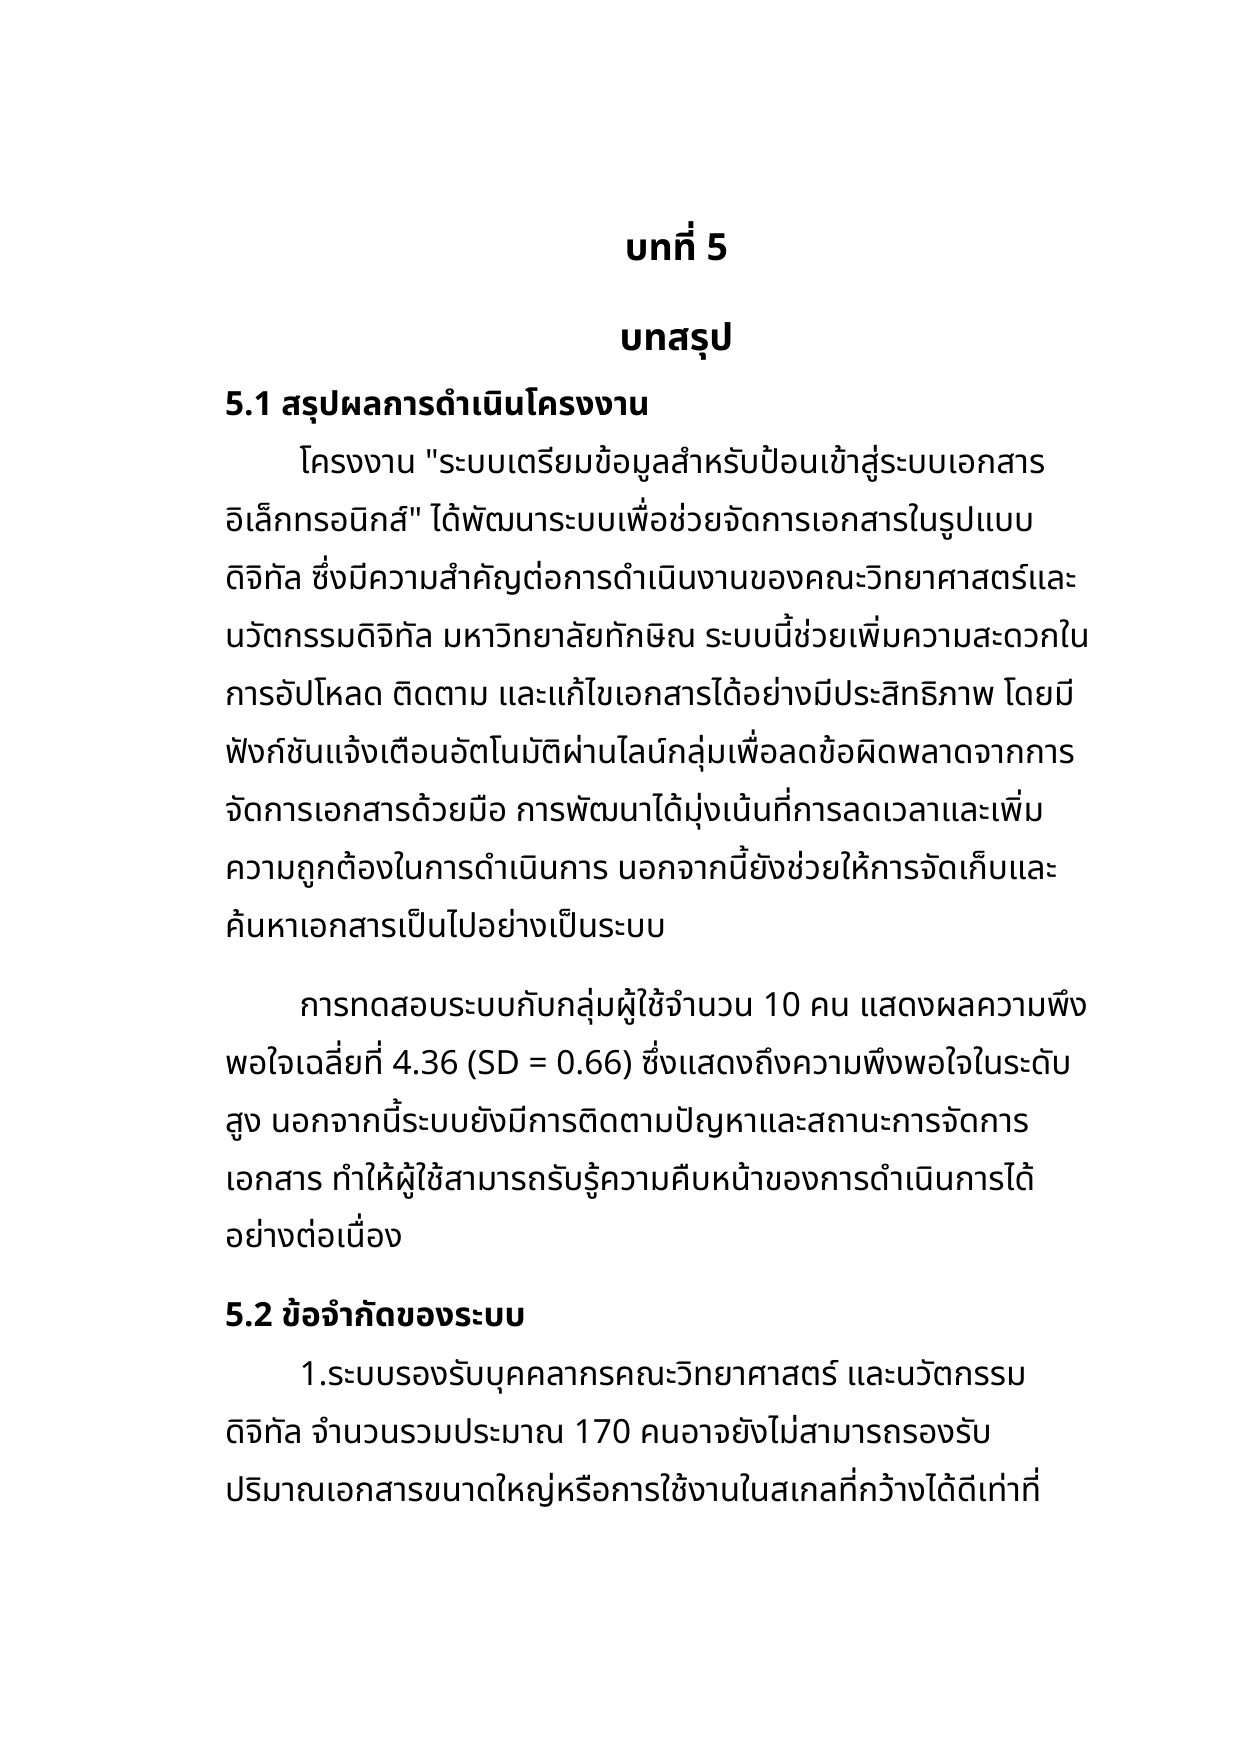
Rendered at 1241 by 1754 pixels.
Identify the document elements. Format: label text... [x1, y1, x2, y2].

subtitle บทที่ 5 [262, 220, 1090, 277]
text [225, 1349, 1090, 1516]
text โครงงาน "ระบบเตรียมข้อมูลสำหรับป้อนเข้าสู่ระบบเอกสารอิเล็กทรอนิกส์" ได้พัฒนาระบบเพื่อช่วยจัดการเอกสารในรูปแบบดิจิทัล ซึ่งมีความสำคัญต่อการดำเนินงานของคณะวิทยาศาสตร์และนวัตกรรมดิจิทัล มหาวิทยาลัยทักษิณ ระบบนี้ช่วยเพิ่มความสะดวกในการอัปโหลด ติดตาม และแก้ไขเอกสารได้อย่างมีประสิทธิภาพ โดยมีฟังก์ชันแจ้งเตือนอัตโนมัติผ่านไลน์กลุ่มเพื่อลดข้อผิดพลาดจากการจัดการเอกสารด้วยมือ การพัฒนาได้มุ่งเน้นที่การลดเวลาและเพิ่มความถูกต้องในการดำเนินการ นอกจากนี้ยังช่วยให้การจัดเก็บและค้นหาเอกสารเป็นไปอย่างเป็นระบบ​ [225, 438, 1090, 952]
text การทดสอบระบบกับกลุ่มผู้ใช้จำนวน 10 คน แสดงผลความพึงพอใจเฉลี่ยที่ 4.36 (SD = 0.66) ซึ่งแสดงถึงความพึงพอใจในระดับสูง นอกจากนี้ระบบยังมีการติดตามปัญหาและสถานะการจัดการเอกสาร ทำให้ผู้ใช้สามารถรับรู้ความคืบหน้าของการดำเนินการได้อย่างต่อเนื่อง​ [225, 980, 1090, 1263]
subtitle 5.2 ข้อจำกัดของระบบ [225, 1291, 1090, 1342]
subtitle 5.1 สรุปผลการดำเนินโครงงาน [225, 380, 1090, 430]
subtitle บทสรุป [262, 311, 1090, 367]
